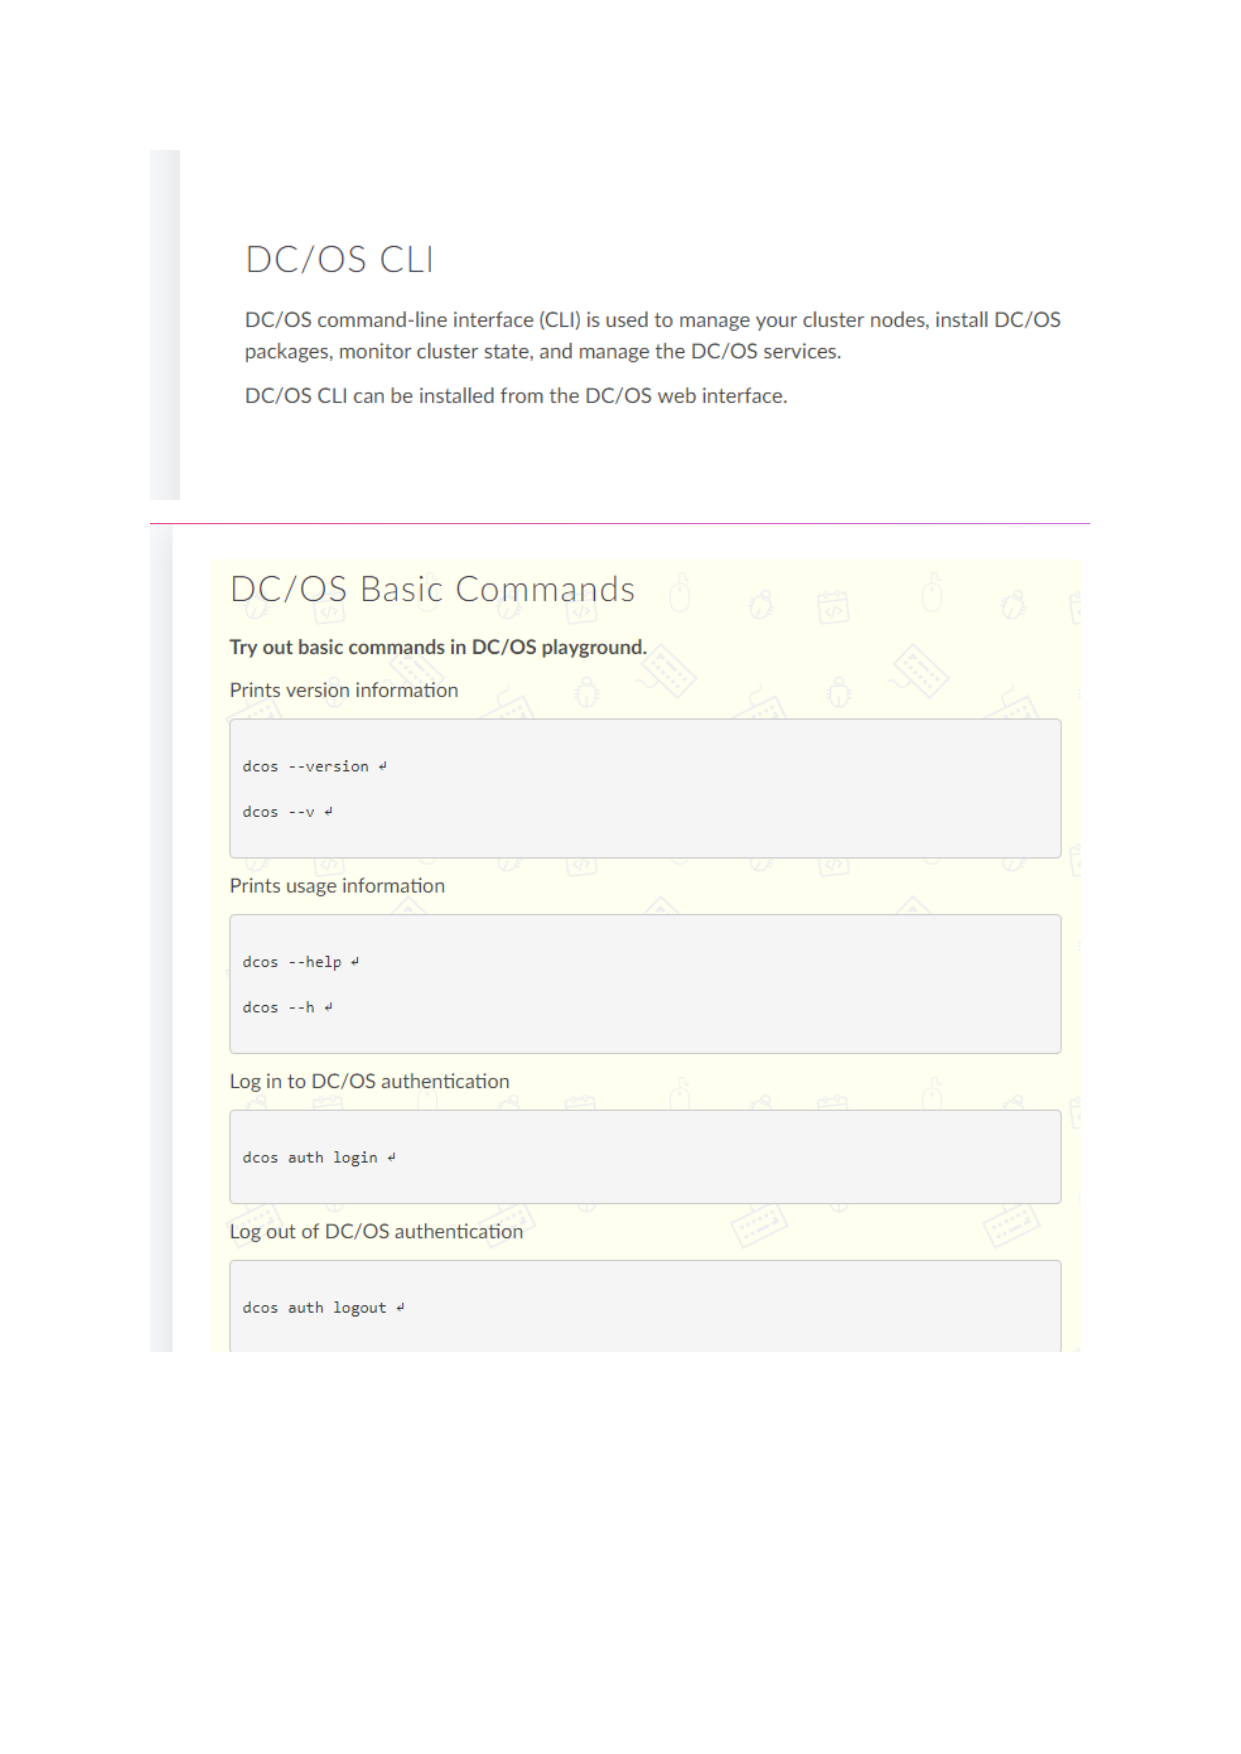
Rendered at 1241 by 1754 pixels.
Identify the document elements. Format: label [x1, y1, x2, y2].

picture [150, 523, 1091, 1352]
picture [150, 150, 1091, 500]
